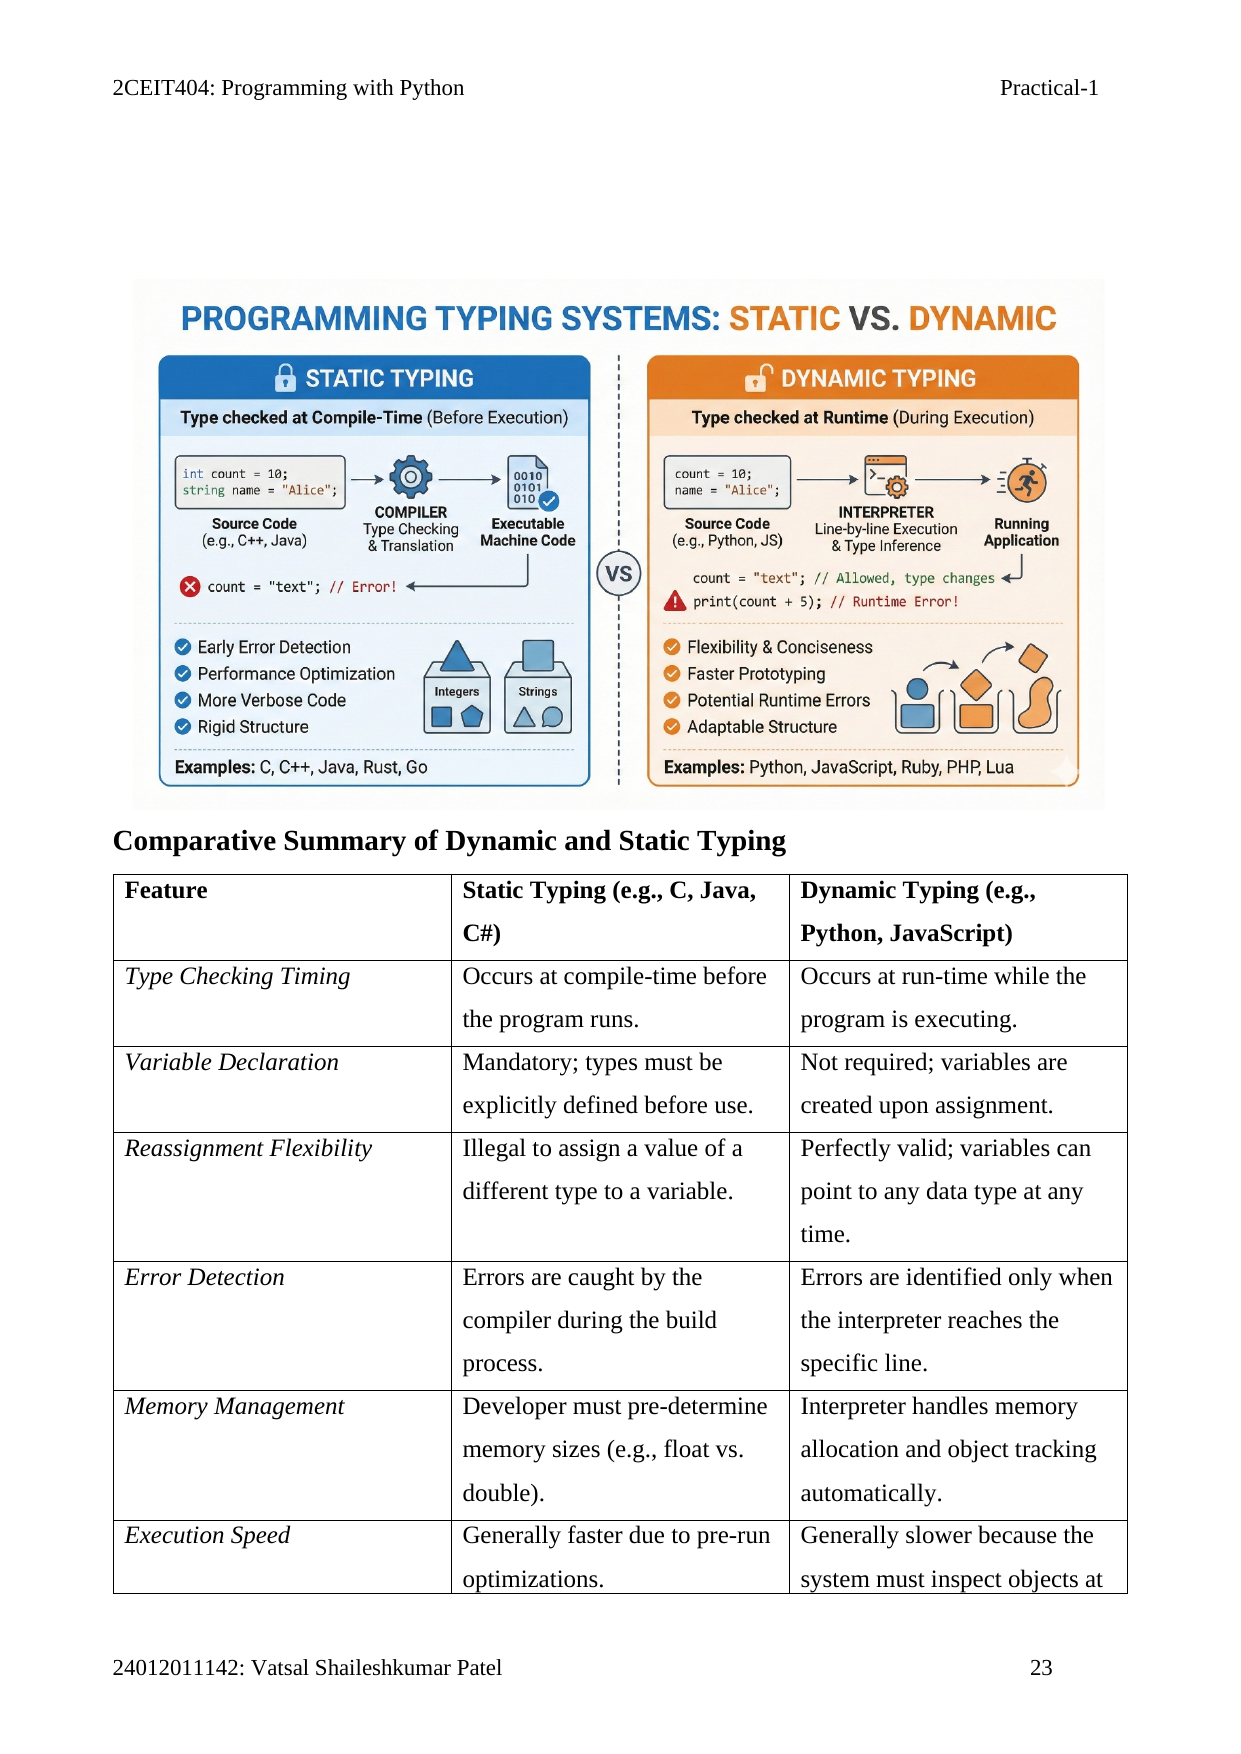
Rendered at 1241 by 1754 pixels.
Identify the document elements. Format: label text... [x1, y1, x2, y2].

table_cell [452, 1521, 789, 1592]
table_cell Errors are caught by the compiler during the build process. [452, 1262, 789, 1390]
picture [132, 279, 1105, 810]
table_cell Errors are identified only when the interpreter reaches the specific line. [790, 1262, 1127, 1390]
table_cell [790, 1521, 1127, 1592]
table_header Feature [114, 875, 451, 960]
table_cell Developer must pre-determine memory sizes (e.g., float vs. double). [452, 1391, 789, 1519]
table_cell Illegal to assign a value of a different type to a variable. [452, 1133, 789, 1261]
table_cell Reassignment Flexibility [114, 1133, 451, 1261]
table_cell Execution Speed [114, 1521, 451, 1592]
table_cell Type Checking Timing [114, 961, 451, 1046]
table_cell Variable Declaration [114, 1047, 451, 1132]
table_cell Occurs at run-time while the program is executing. [790, 961, 1127, 1046]
table_cell Occurs at compile-time before the program runs. [452, 961, 789, 1046]
table_cell Not required; variables are created upon assignment. [790, 1047, 1127, 1132]
table_cell Perfectly valid; variables can point to any data type at any time. [790, 1133, 1127, 1261]
table_header Dynamic Typing (e.g., Python, JavaScript) [790, 875, 1127, 960]
table_cell Error Detection [114, 1262, 451, 1390]
table_cell Interpreter handles memory allocation and object tracking automatically. [790, 1391, 1127, 1519]
table_cell Mandatory; types must be explicitly defined before use. [452, 1047, 789, 1132]
table_cell Memory Management [114, 1391, 451, 1519]
text Comparative Summary of Dynamic and Static Typing [112, 823, 1125, 857]
table_header Static Typing (e.g., C, Java, C#) [452, 875, 789, 960]
